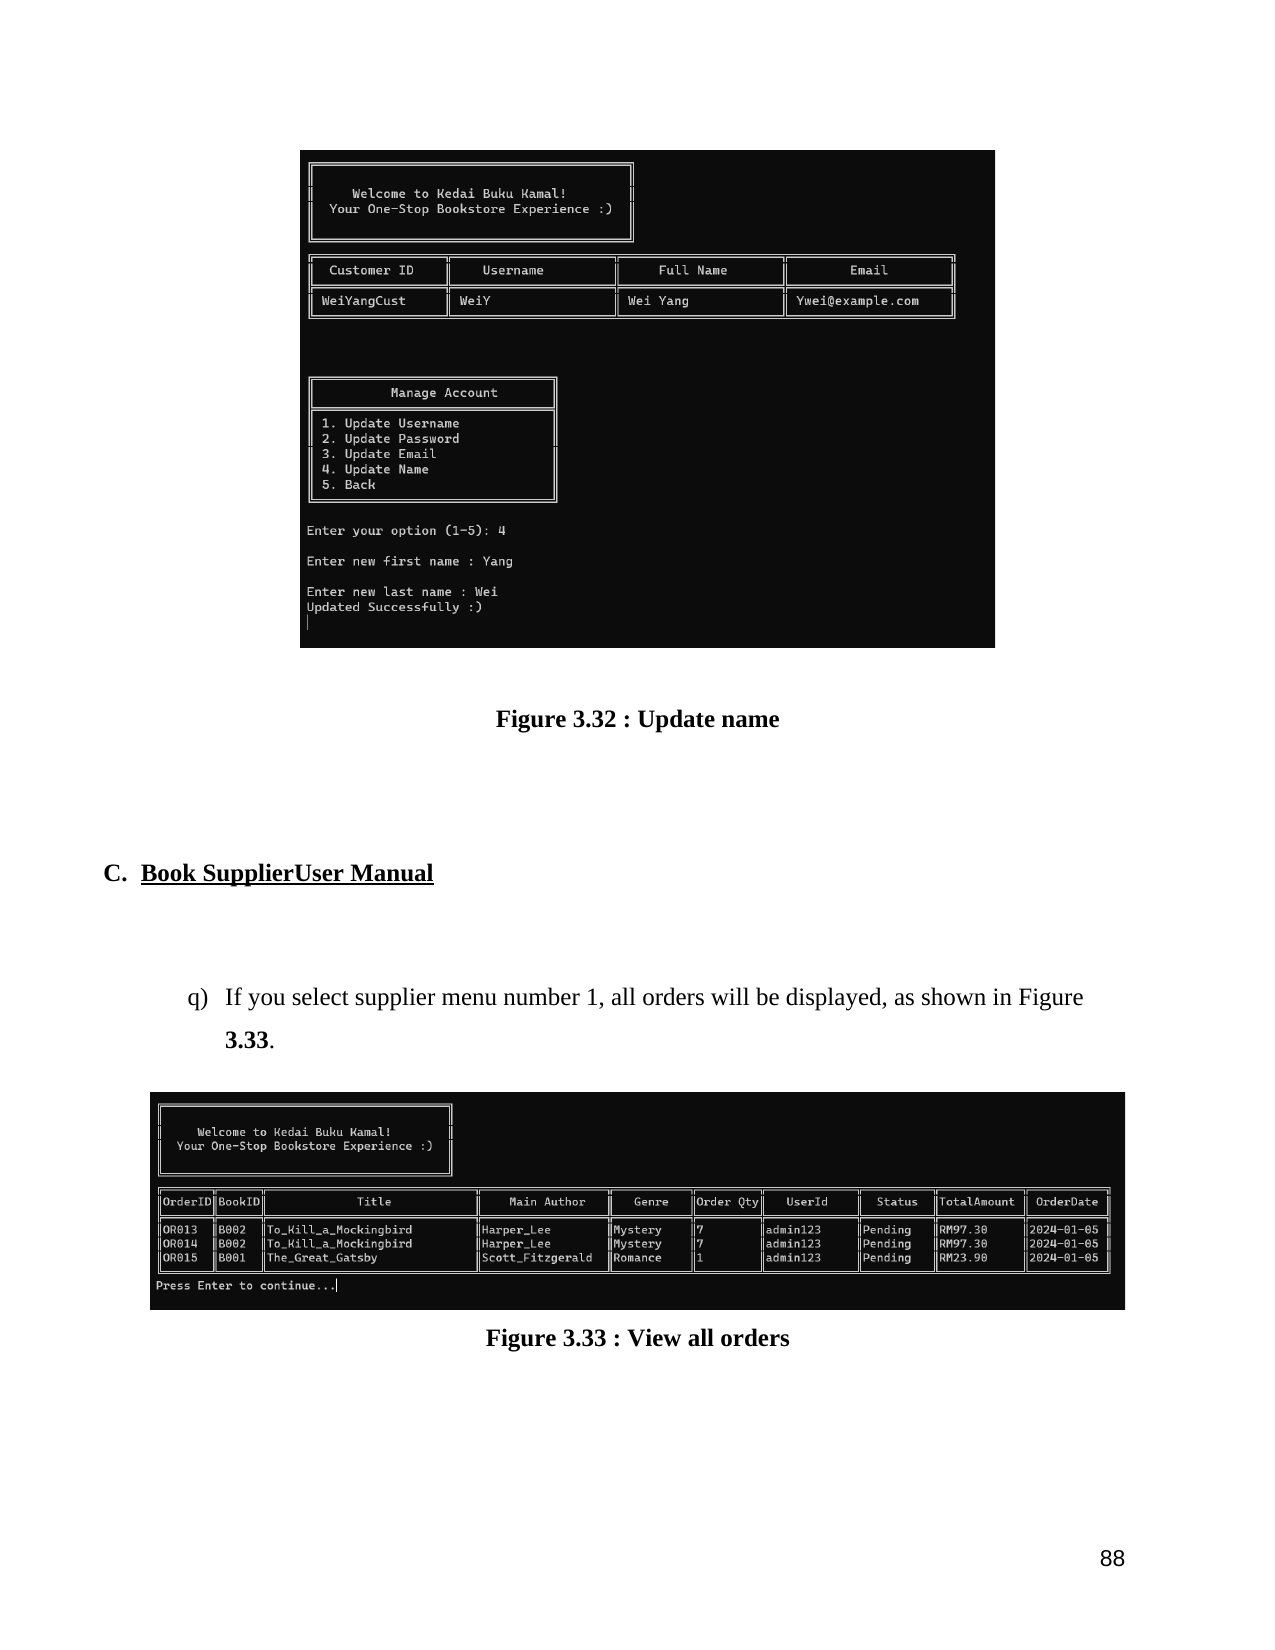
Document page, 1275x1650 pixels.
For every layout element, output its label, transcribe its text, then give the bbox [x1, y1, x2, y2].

subtitle Book SupplierUser Manual [103, 858, 1125, 887]
list If you select supplier menu number 1, all orders will be displayed, as shown in Figure 3.33. [187, 982, 1125, 1053]
picture [300, 150, 996, 648]
picture [150, 1092, 1125, 1310]
text Figure 3.32 : Update name [150, 704, 1125, 733]
text Figure 3.33 : View all orders [150, 1323, 1125, 1351]
